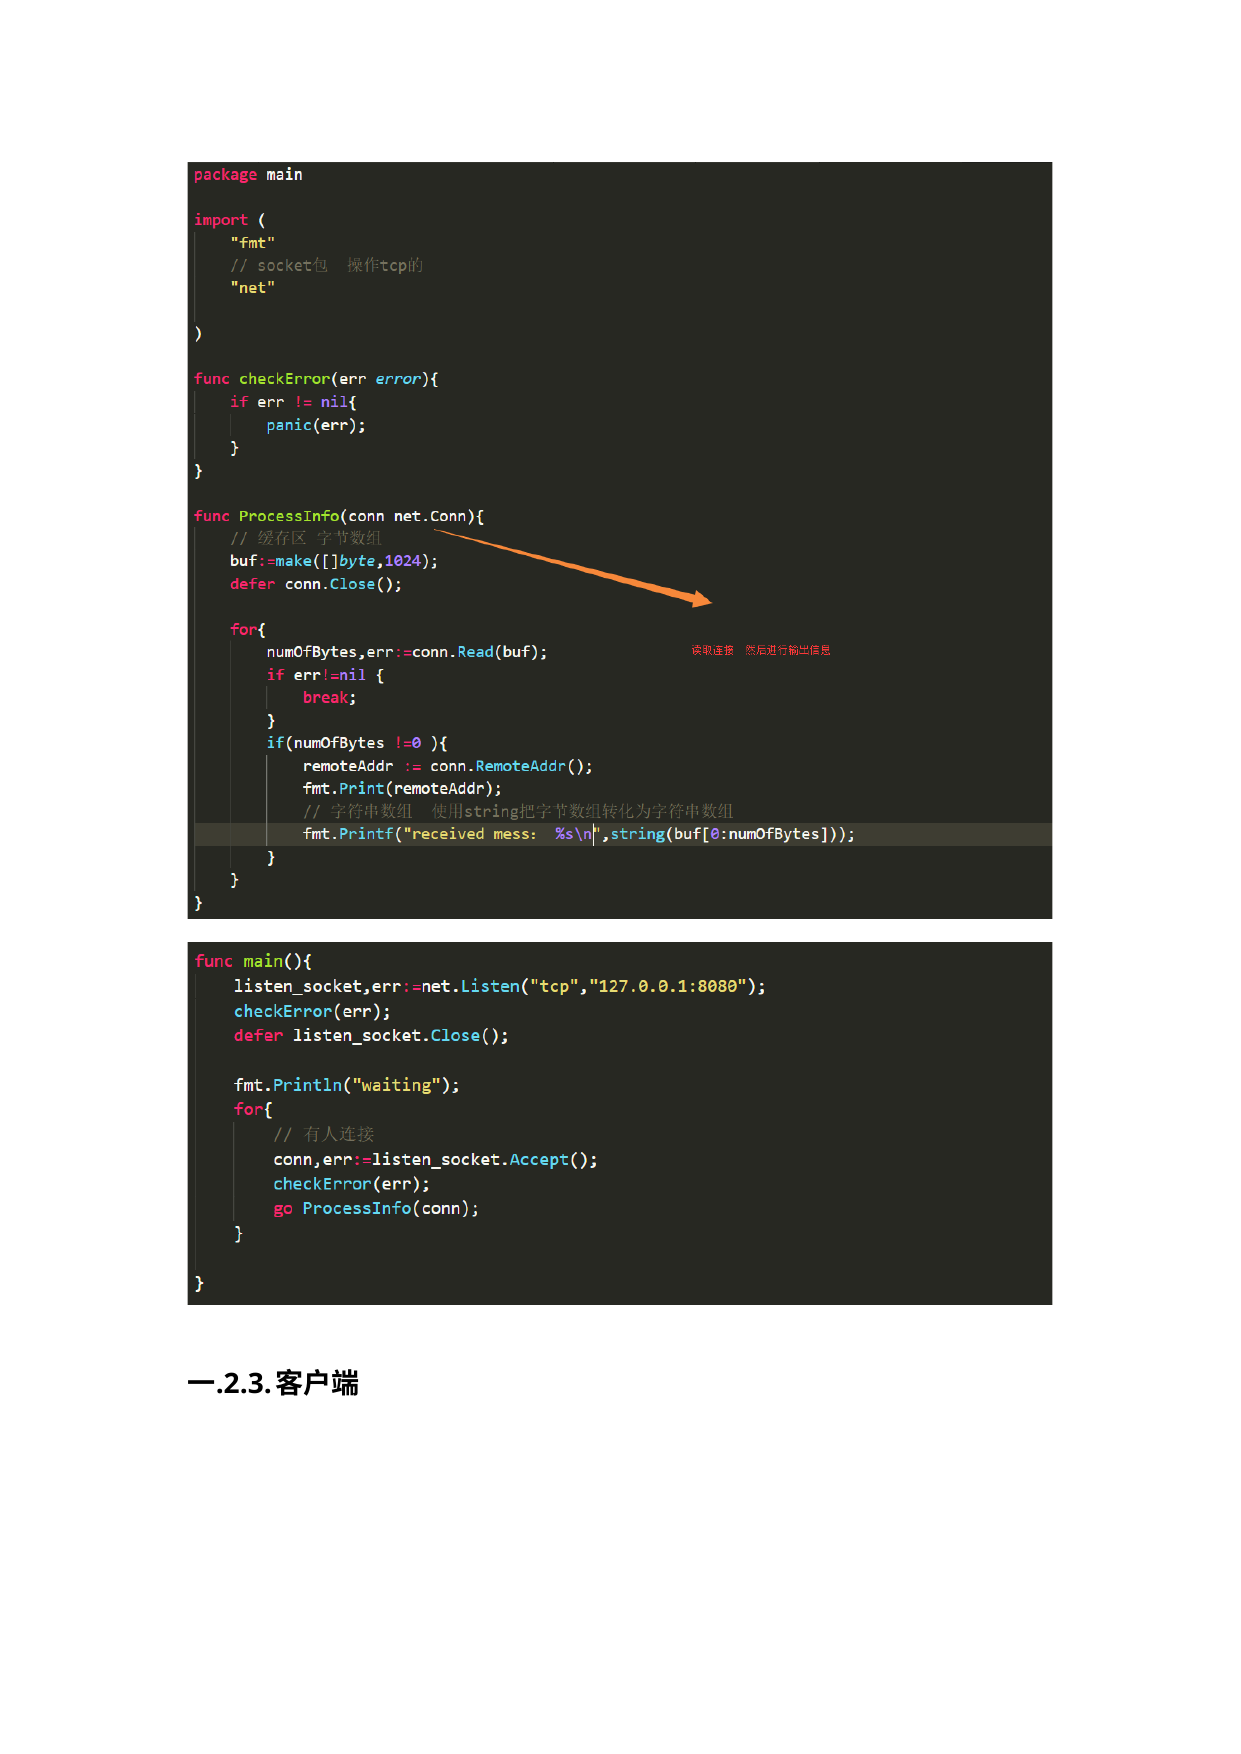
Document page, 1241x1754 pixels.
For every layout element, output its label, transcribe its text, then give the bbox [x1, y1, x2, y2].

picture [187, 942, 1053, 1305]
picture [187, 162, 1053, 919]
subtitle 客户端 [187, 1361, 1053, 1402]
